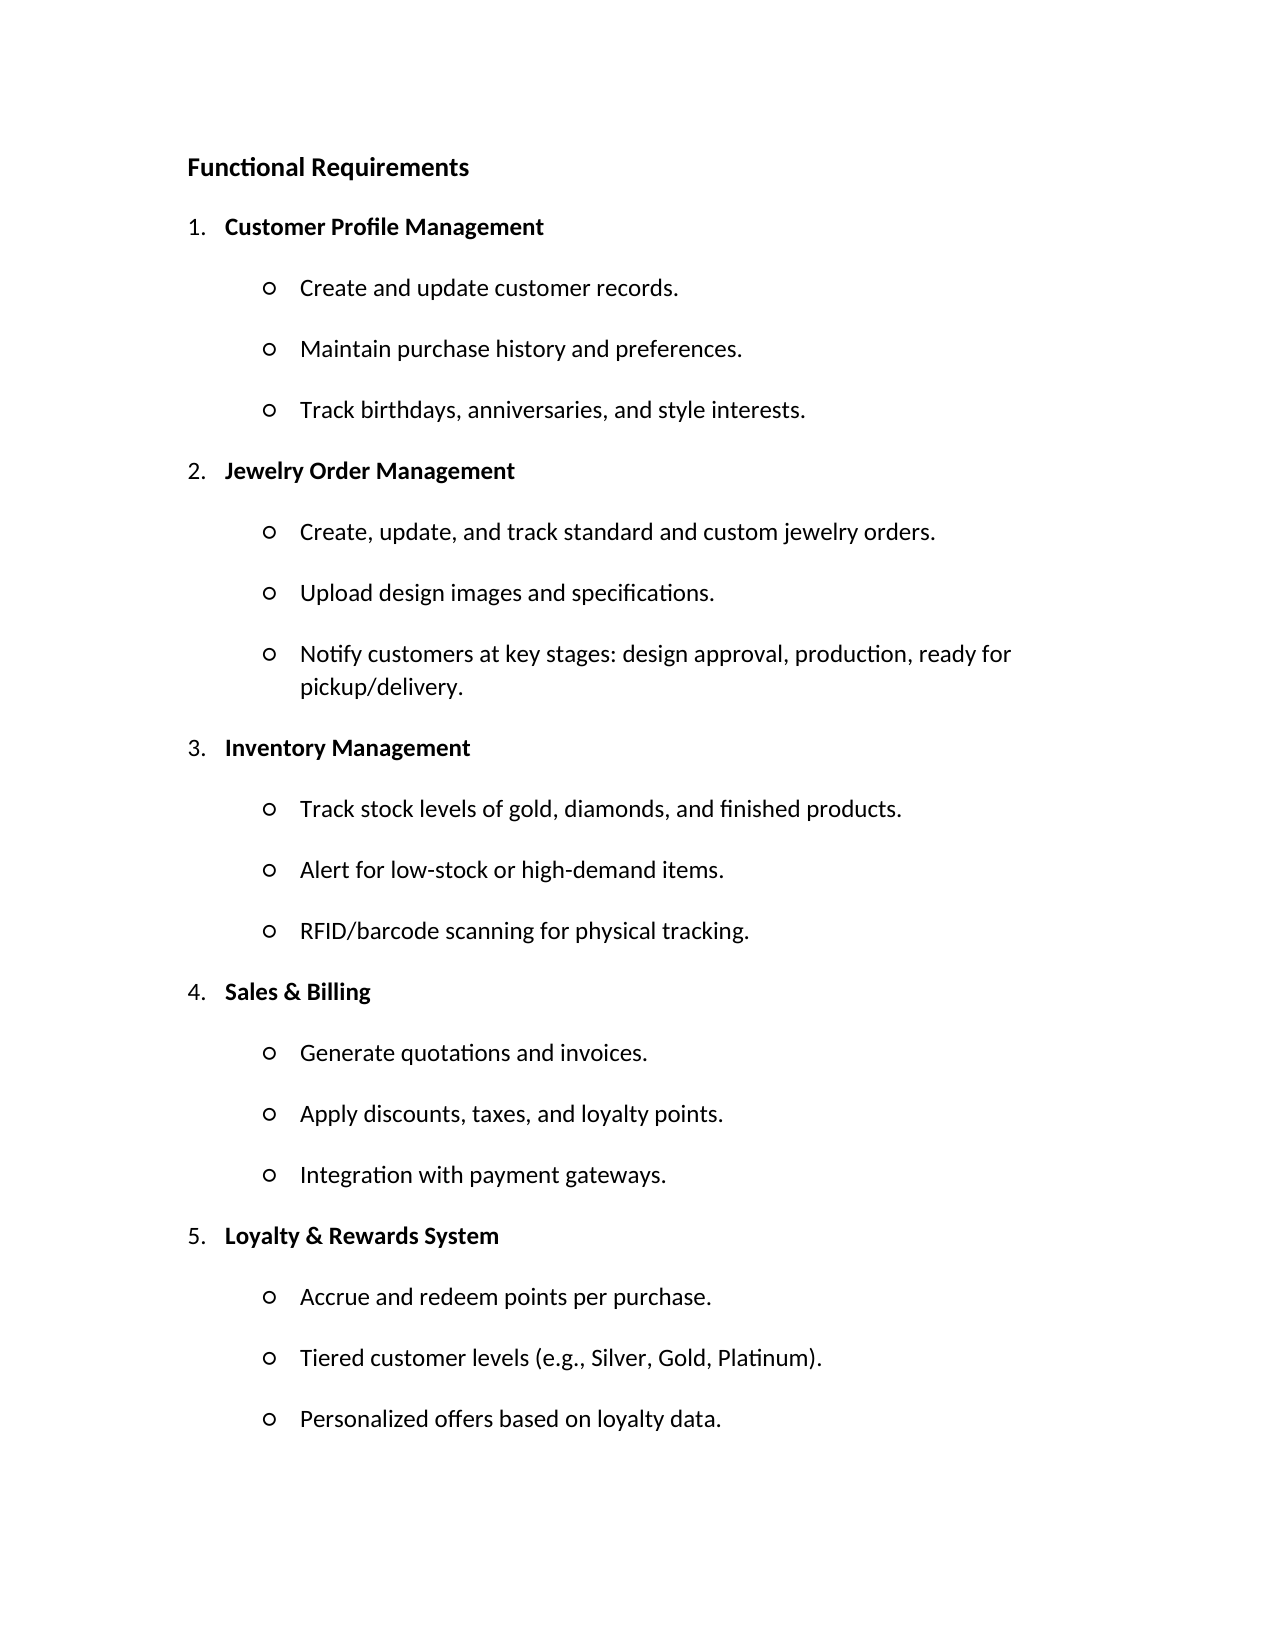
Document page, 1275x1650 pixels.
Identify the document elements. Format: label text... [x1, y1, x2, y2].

list Loyalty & Rewards System [187, 1220, 1125, 1279]
list RFID/barcode scanning for physical tracking. [262, 915, 1125, 974]
list Accrue and redeem points per purchase. [262, 1281, 1125, 1340]
list Apply discounts, taxes, and loyalty points. [262, 1098, 1125, 1157]
list Integration with payment gateways. [262, 1159, 1125, 1218]
list Sales & Billing [187, 976, 1125, 1035]
subtitle Functional Requirements [187, 150, 1125, 183]
list Upload design images and specifications. [262, 577, 1125, 636]
list Alert for low-stock or high-demand items. [262, 854, 1125, 913]
list Track stock levels of gold, diamonds, and finished products. [262, 793, 1125, 852]
list Create and update customer records. [262, 272, 1125, 331]
list Notify customers at key stages: design approval, production, ready for pickup/delivery. [262, 638, 1125, 730]
list Tiered customer levels (e.g., Silver, Gold, Platinum). [262, 1342, 1125, 1401]
list Generate quotations and invoices. [262, 1037, 1125, 1096]
list Jewelry Order Management [187, 455, 1125, 514]
list Customer Profile Management [187, 211, 1125, 269]
list Track birthdays, anniversaries, and style interests. [262, 394, 1125, 453]
list Maintain purchase history and preferences. [262, 333, 1125, 392]
list Create, update, and track standard and custom jewelry orders. [262, 516, 1125, 575]
list Inventory Management [187, 732, 1125, 791]
list Personalized offers based on loyalty data. [262, 1403, 1125, 1462]
